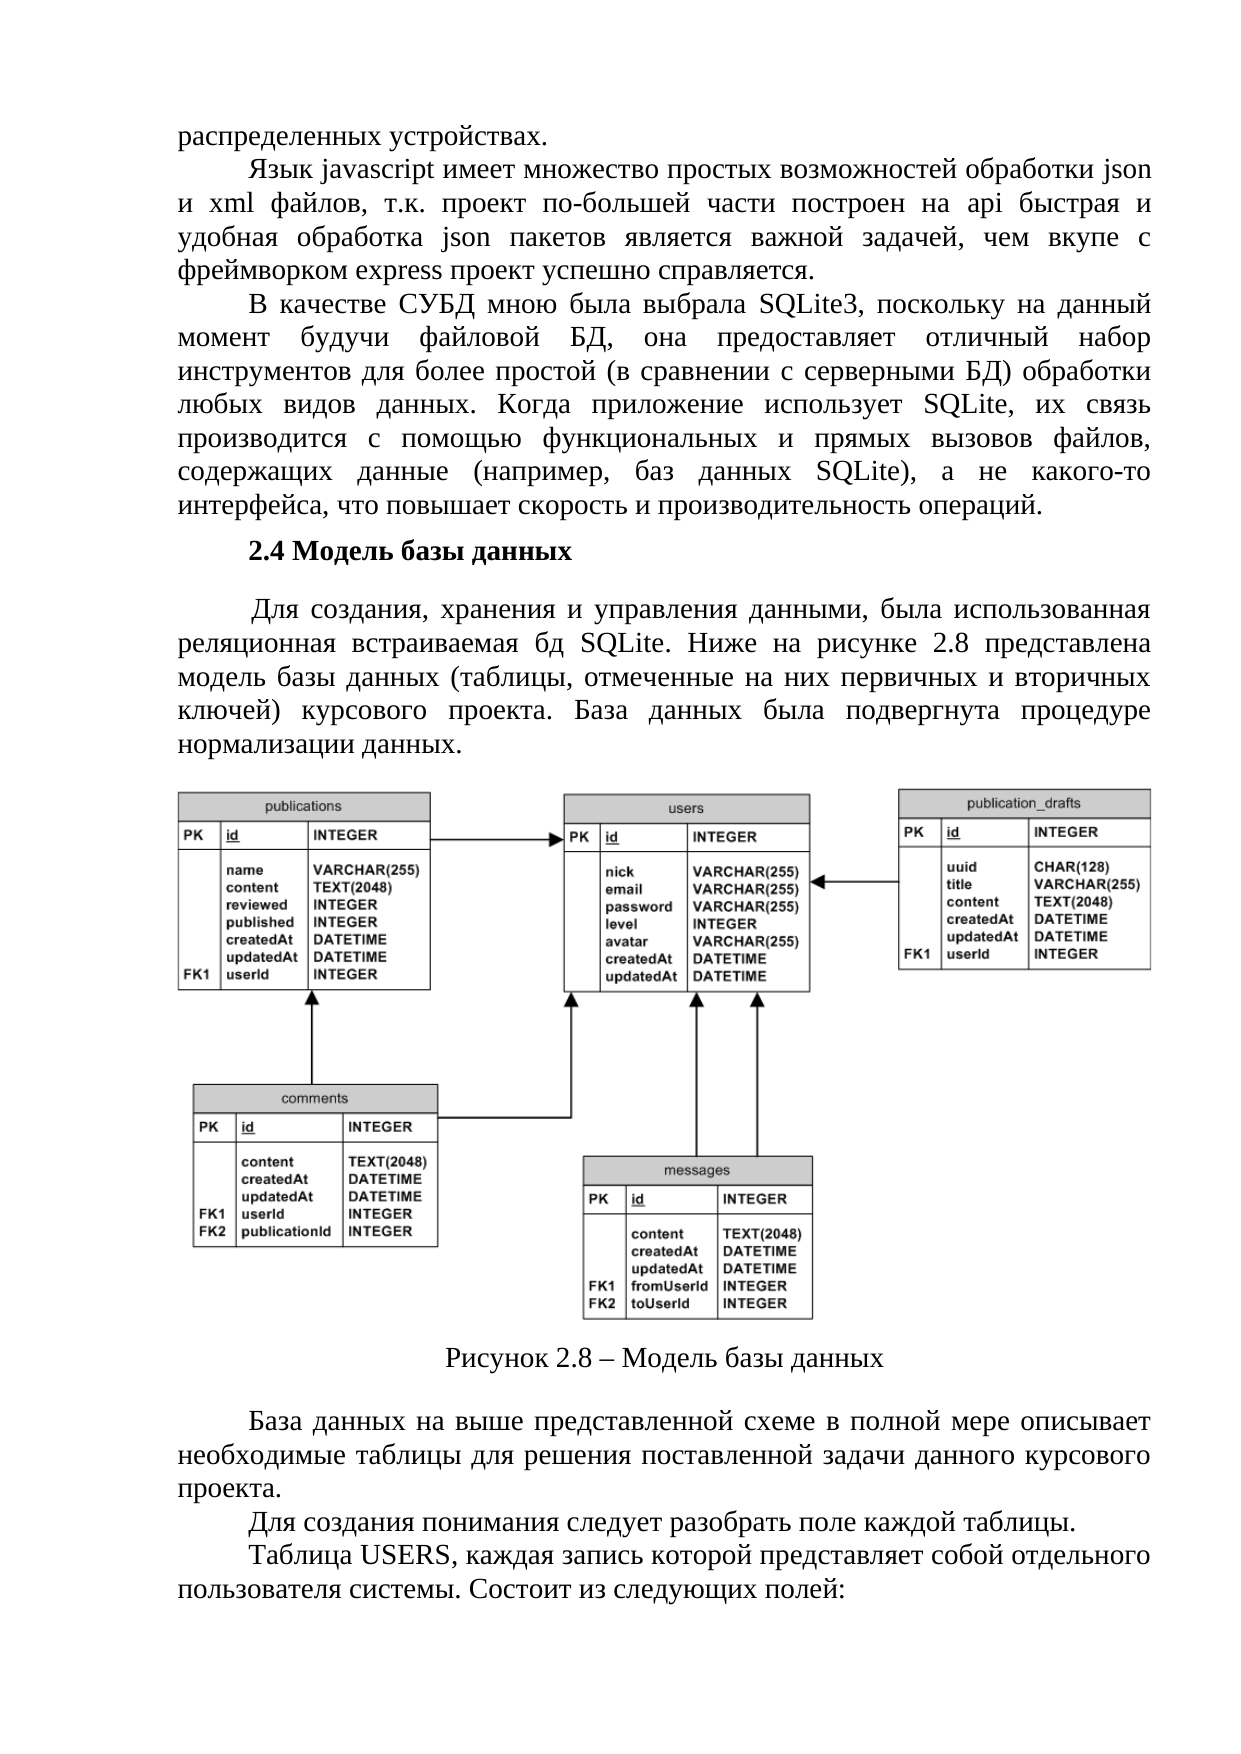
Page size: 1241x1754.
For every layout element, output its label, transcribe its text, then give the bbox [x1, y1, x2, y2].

text База данных на выше представленной схеме в полной мере описывает необходимые таблицы для решения поставленной задачи данного курсового проекта. [177, 1403, 1152, 1504]
text Рисунок 2.8 – Модель базы данных [177, 1341, 1152, 1374]
picture [177, 788, 1152, 1320]
text Таблица USERS, каждая запись которой представляет собой отдельного пользователя системы. Состоит из следующих полей: [177, 1537, 1152, 1604]
text Язык javascript имеет множество простых возможностей обработки json и xml файлов, т.к. проект по-большей части построен на api быстрая и удобная обработка json пакетов является важной задачей, чем вкупе с фреймворком express проект успешно справляется. [177, 152, 1152, 286]
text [177, 118, 1152, 152]
text В качестве СУБД мною была выбрала SQLite3, поскольку на данный момент будучи файловой БД, она предоставляет отличный набор инструментов для более простой (в сравнении с серверными БД) обработки любых видов данных. Когда приложение использует SQLite, их связь производится с помощью функциональных и прямых вызовов файлов, содержащих данные (например, баз данных SQLite), а не какого-то интерфейса, что повышает скорость и производительность операций. [177, 286, 1152, 521]
text Для создания понимания следует разобрать поле каждой таблицы. [177, 1504, 1152, 1537]
text Для создания, хранения и управления данными, была использованная реляционная встраиваемая бд SQLite. Ниже на рисунке 2.8 представлена модель базы данных (таблицы, отмеченные на них первичных и вторичных ключей) курсового проекта. База данных была подвергнута процедуре нормализации данных. [177, 592, 1152, 759]
subtitle 2.4 Модель базы данных [177, 533, 1152, 567]
